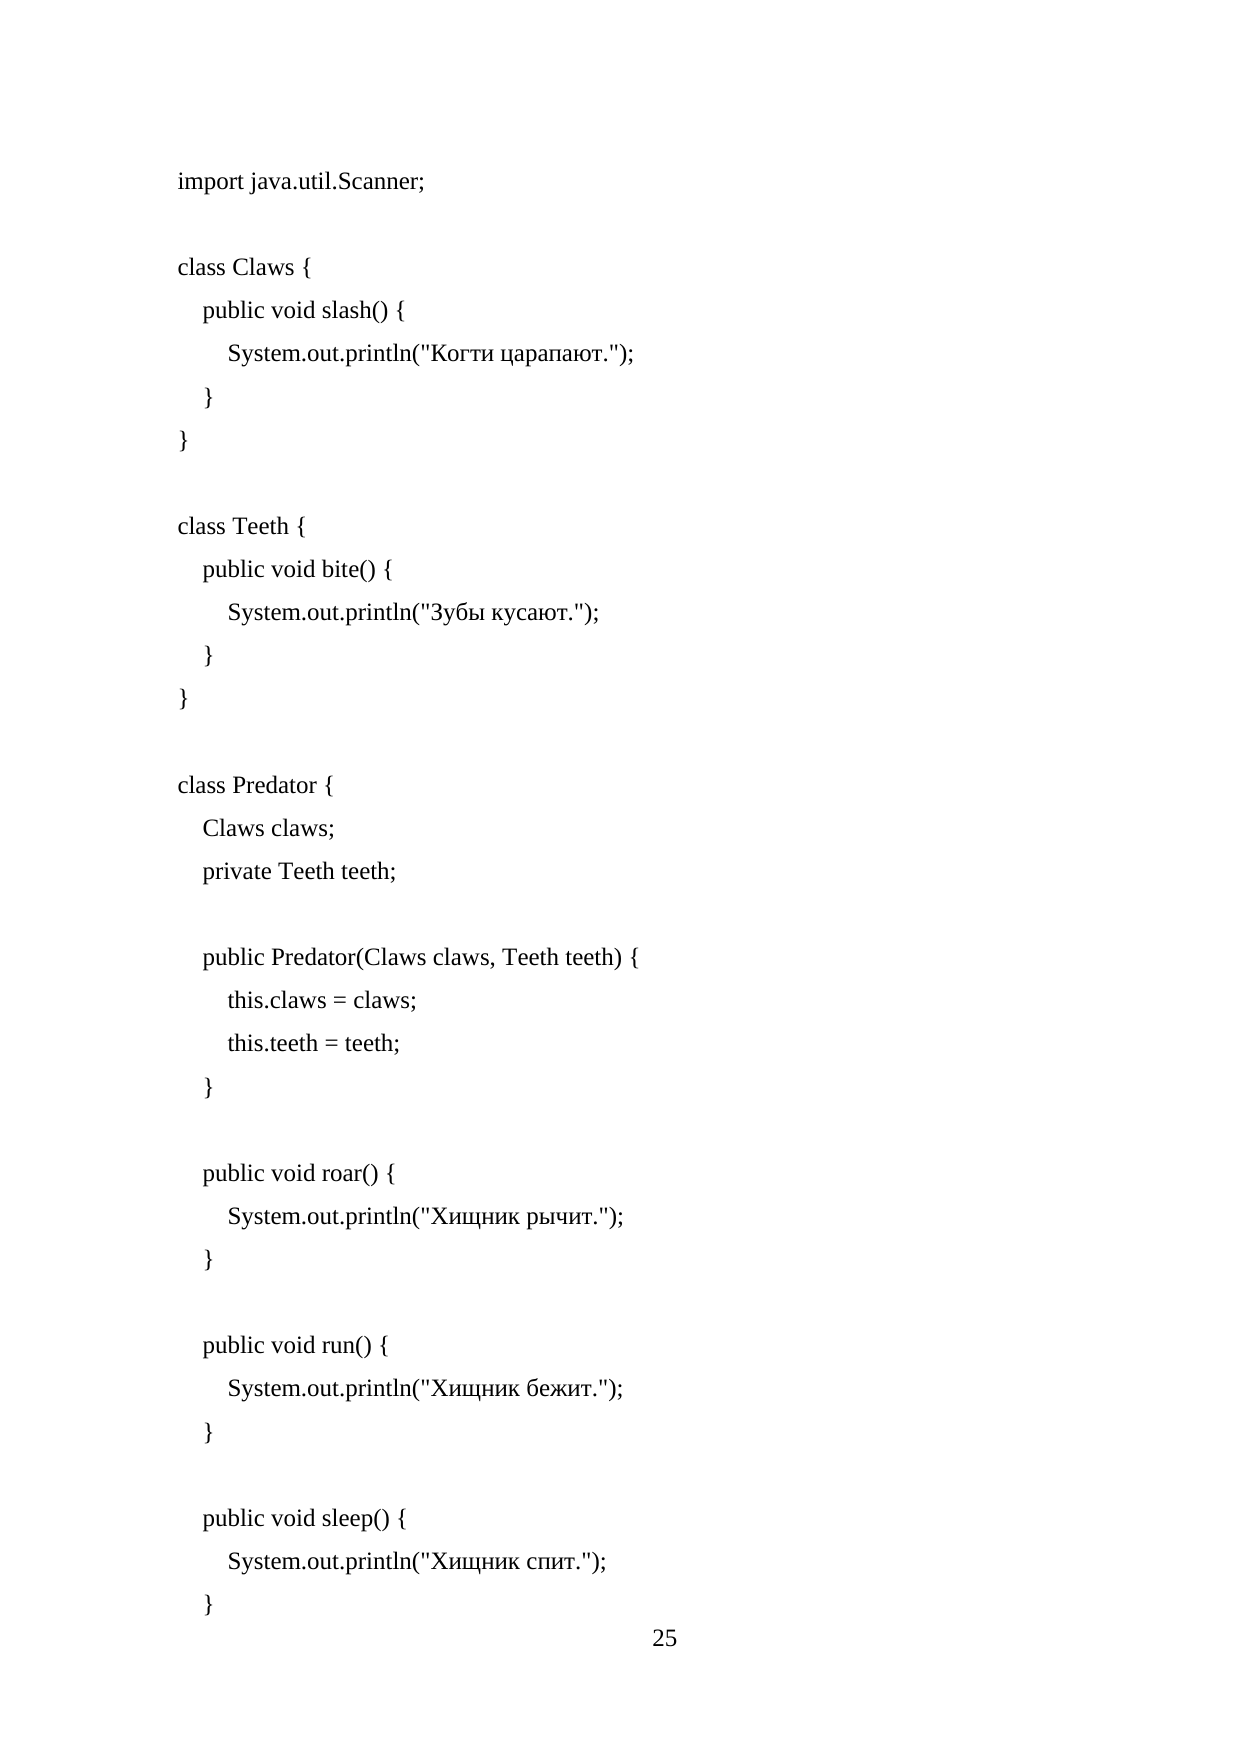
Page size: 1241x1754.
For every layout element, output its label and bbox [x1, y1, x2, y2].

text [177, 118, 1152, 1618]
